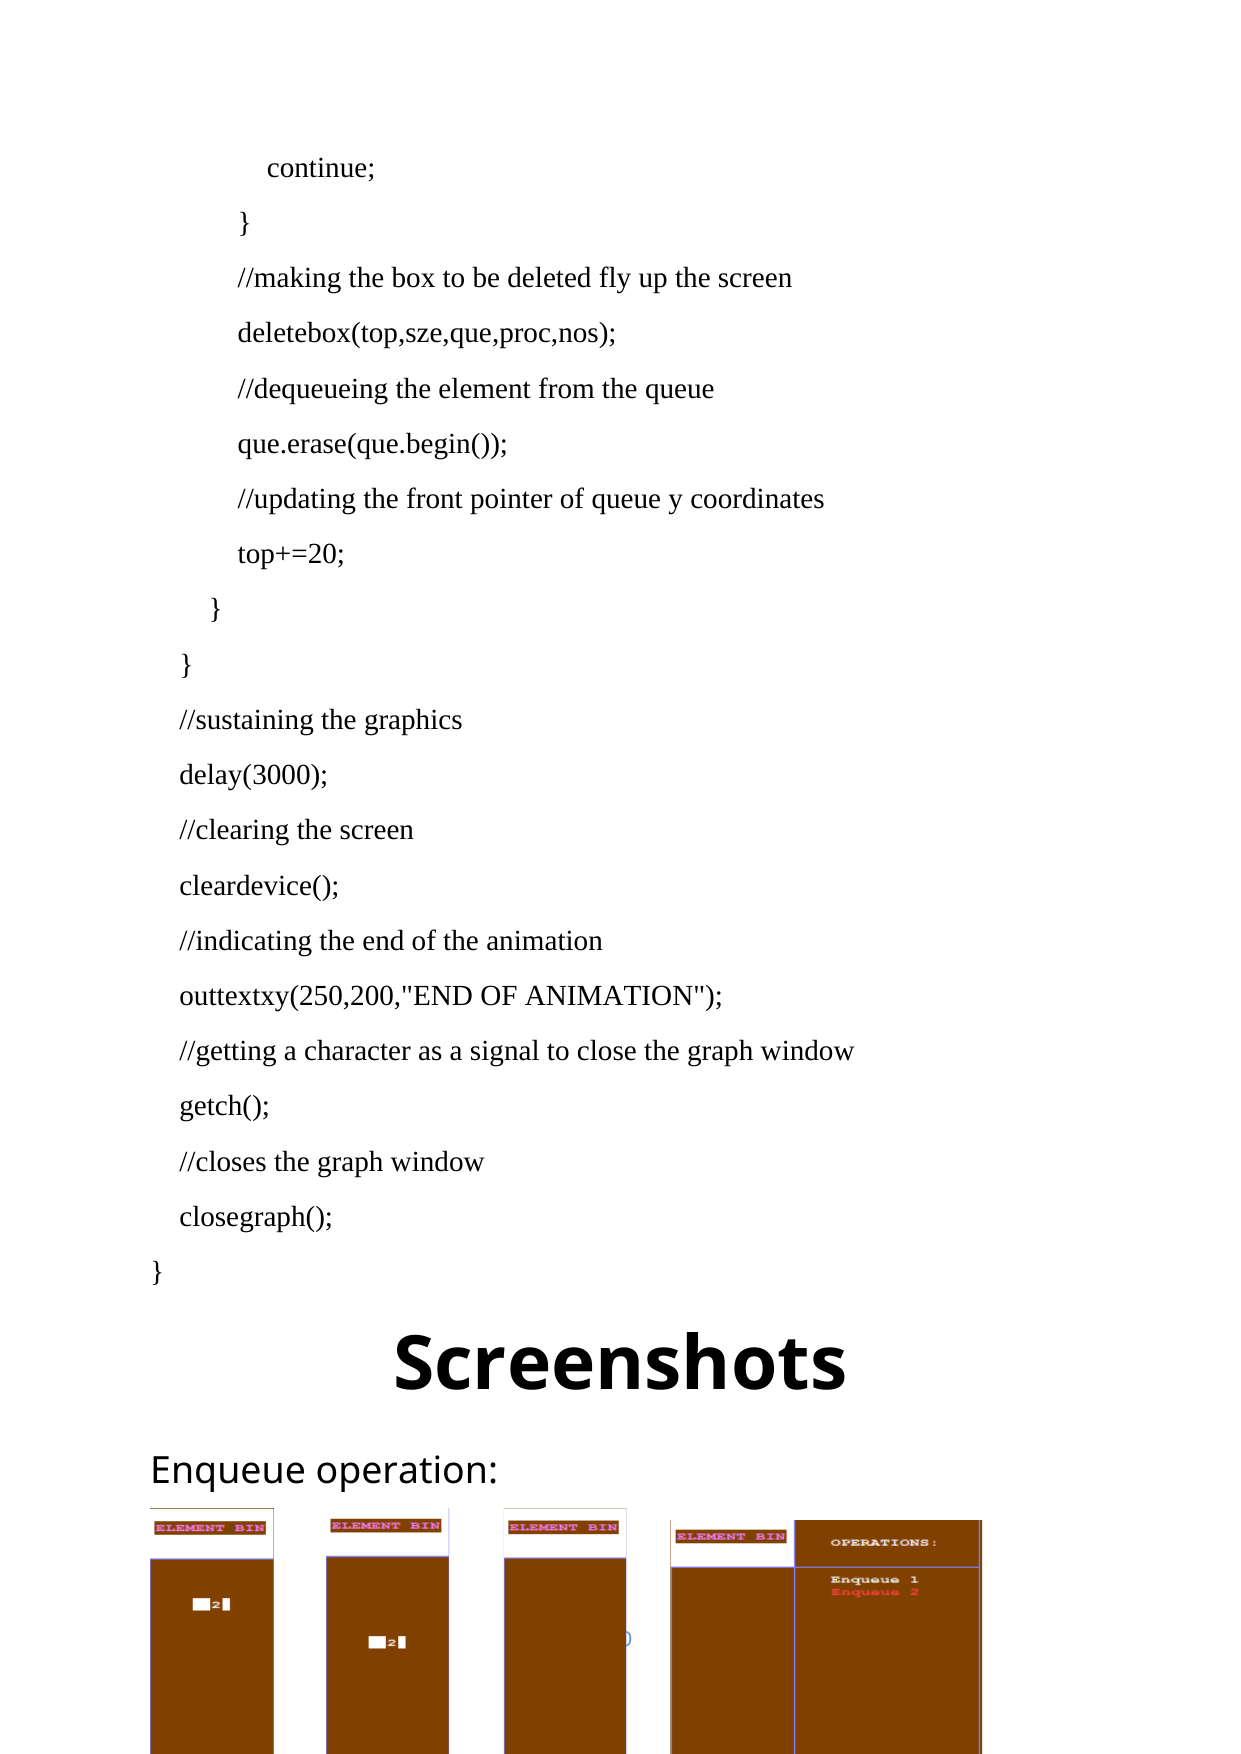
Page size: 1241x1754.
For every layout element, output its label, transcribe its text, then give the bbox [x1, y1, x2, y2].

text //clearing the screen [150, 812, 1090, 846]
text //closes the graph window [150, 1144, 1090, 1177]
text Screenshots [150, 1309, 1090, 1412]
text getch(); [150, 1088, 1090, 1122]
text //indicating the end of the animation [150, 923, 1090, 956]
text } [150, 592, 1090, 625]
text //sustaining the graphics [150, 702, 1090, 736]
text //getting a character as a signal to close the graph window [150, 1033, 1090, 1067]
text continue; [150, 150, 1090, 183]
text delay(3000); [150, 757, 1090, 791]
text deletebox(top,sze,que,proc,nos); [150, 316, 1090, 349]
text closegraph(); [150, 1199, 1090, 1232]
text //updating the front pointer of queue y coordinates [150, 481, 1090, 515]
text Enqueue operation: [150, 1443, 1090, 1494]
text } [150, 647, 1090, 680]
picture [670, 1520, 983, 1754]
picture [326, 1508, 450, 1754]
text //dequeueing the element from the queue [150, 371, 1090, 404]
text que.erase(que.begin()); [150, 426, 1090, 459]
text //making the box to be deleted fly up the screen [150, 260, 1090, 294]
text } [150, 1254, 1090, 1288]
text outtextxy(250,200,"END OF ANIMATION"); [150, 978, 1090, 1012]
picture [503, 1508, 627, 1754]
text top+=20; [150, 536, 1090, 570]
picture [150, 1508, 274, 1754]
text } [150, 205, 1090, 239]
text cleardevice(); [150, 868, 1090, 901]
